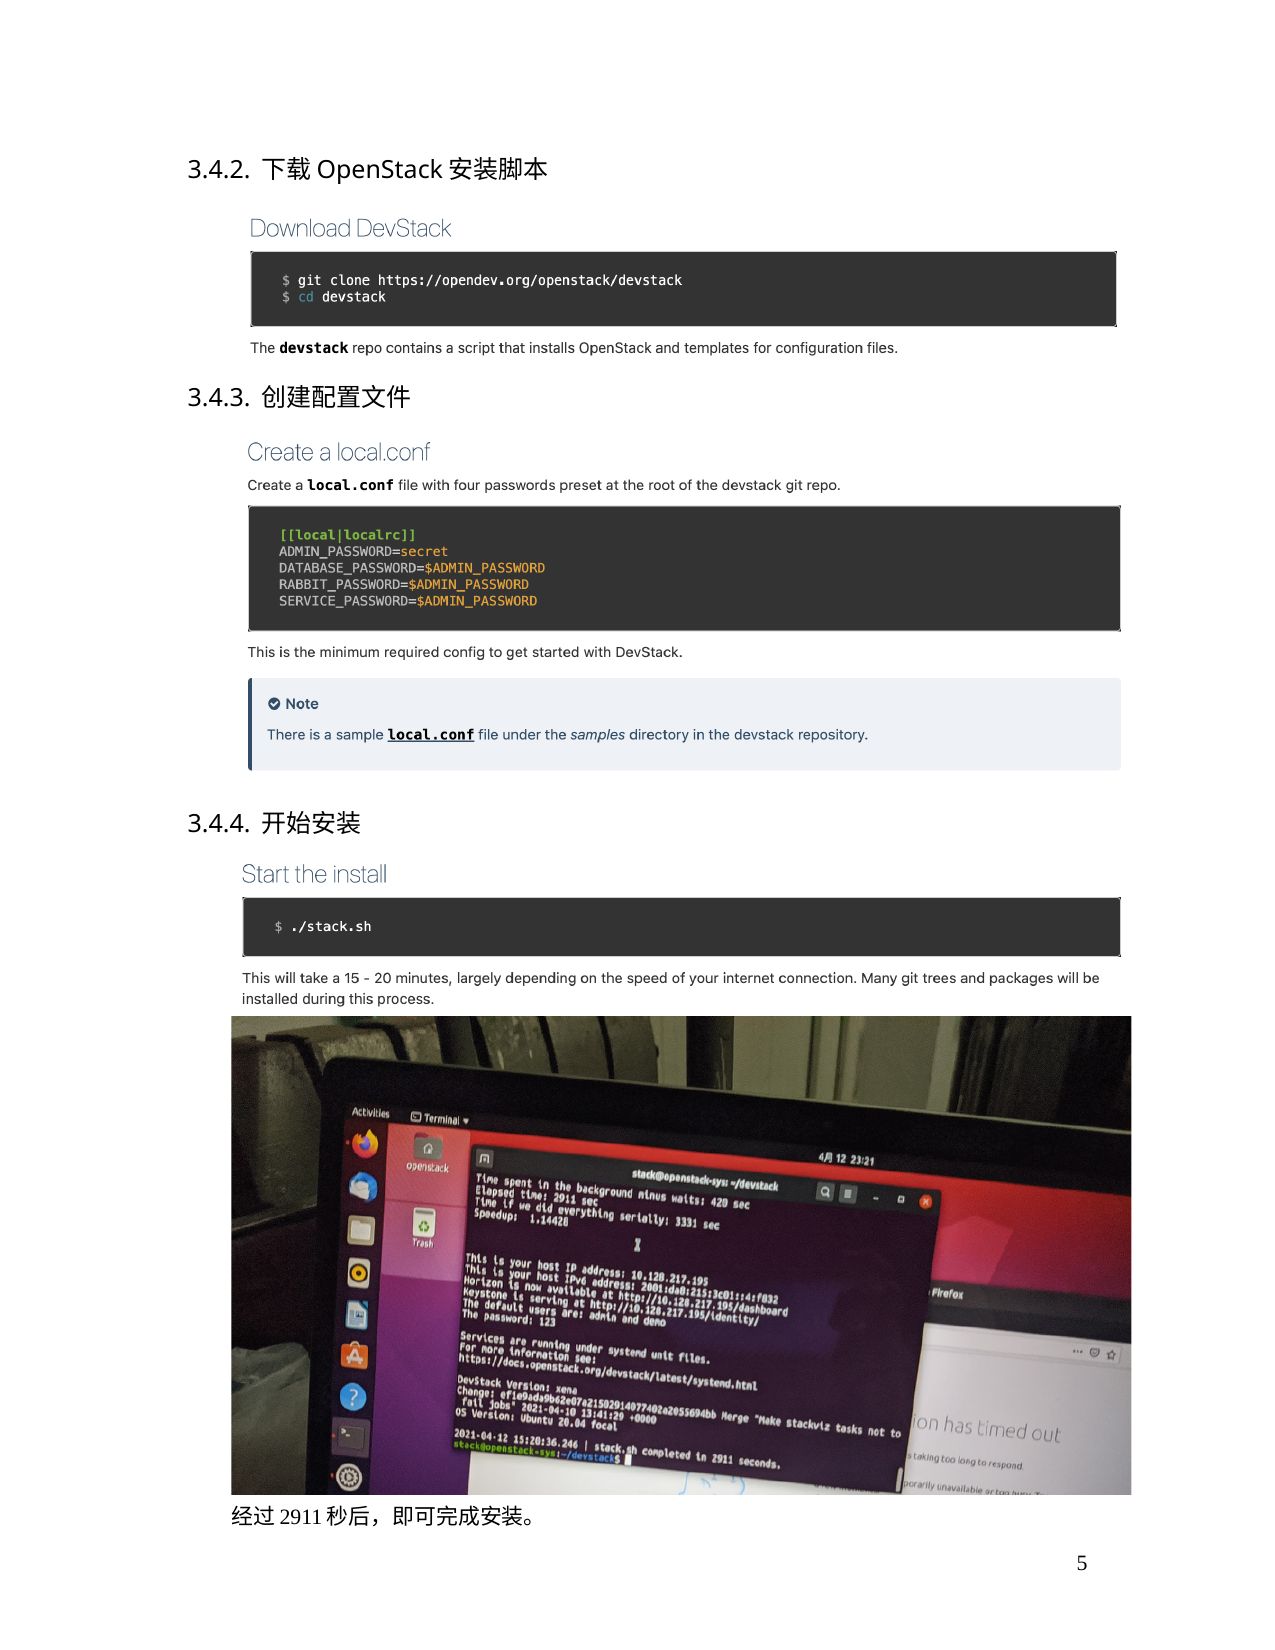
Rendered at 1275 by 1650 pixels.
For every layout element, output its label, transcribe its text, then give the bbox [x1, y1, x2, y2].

picture [231, 852, 1132, 1012]
subtitle 创建配置文件 [187, 378, 1087, 414]
subtitle 开始安装 [187, 803, 1087, 840]
text 经过2911秒后，即可完成安装。 [187, 1499, 1087, 1531]
picture [231, 1016, 1132, 1495]
picture [231, 198, 1132, 366]
subtitle 下载OpenStack安装脚本 [187, 150, 1087, 186]
picture [231, 426, 1132, 791]
